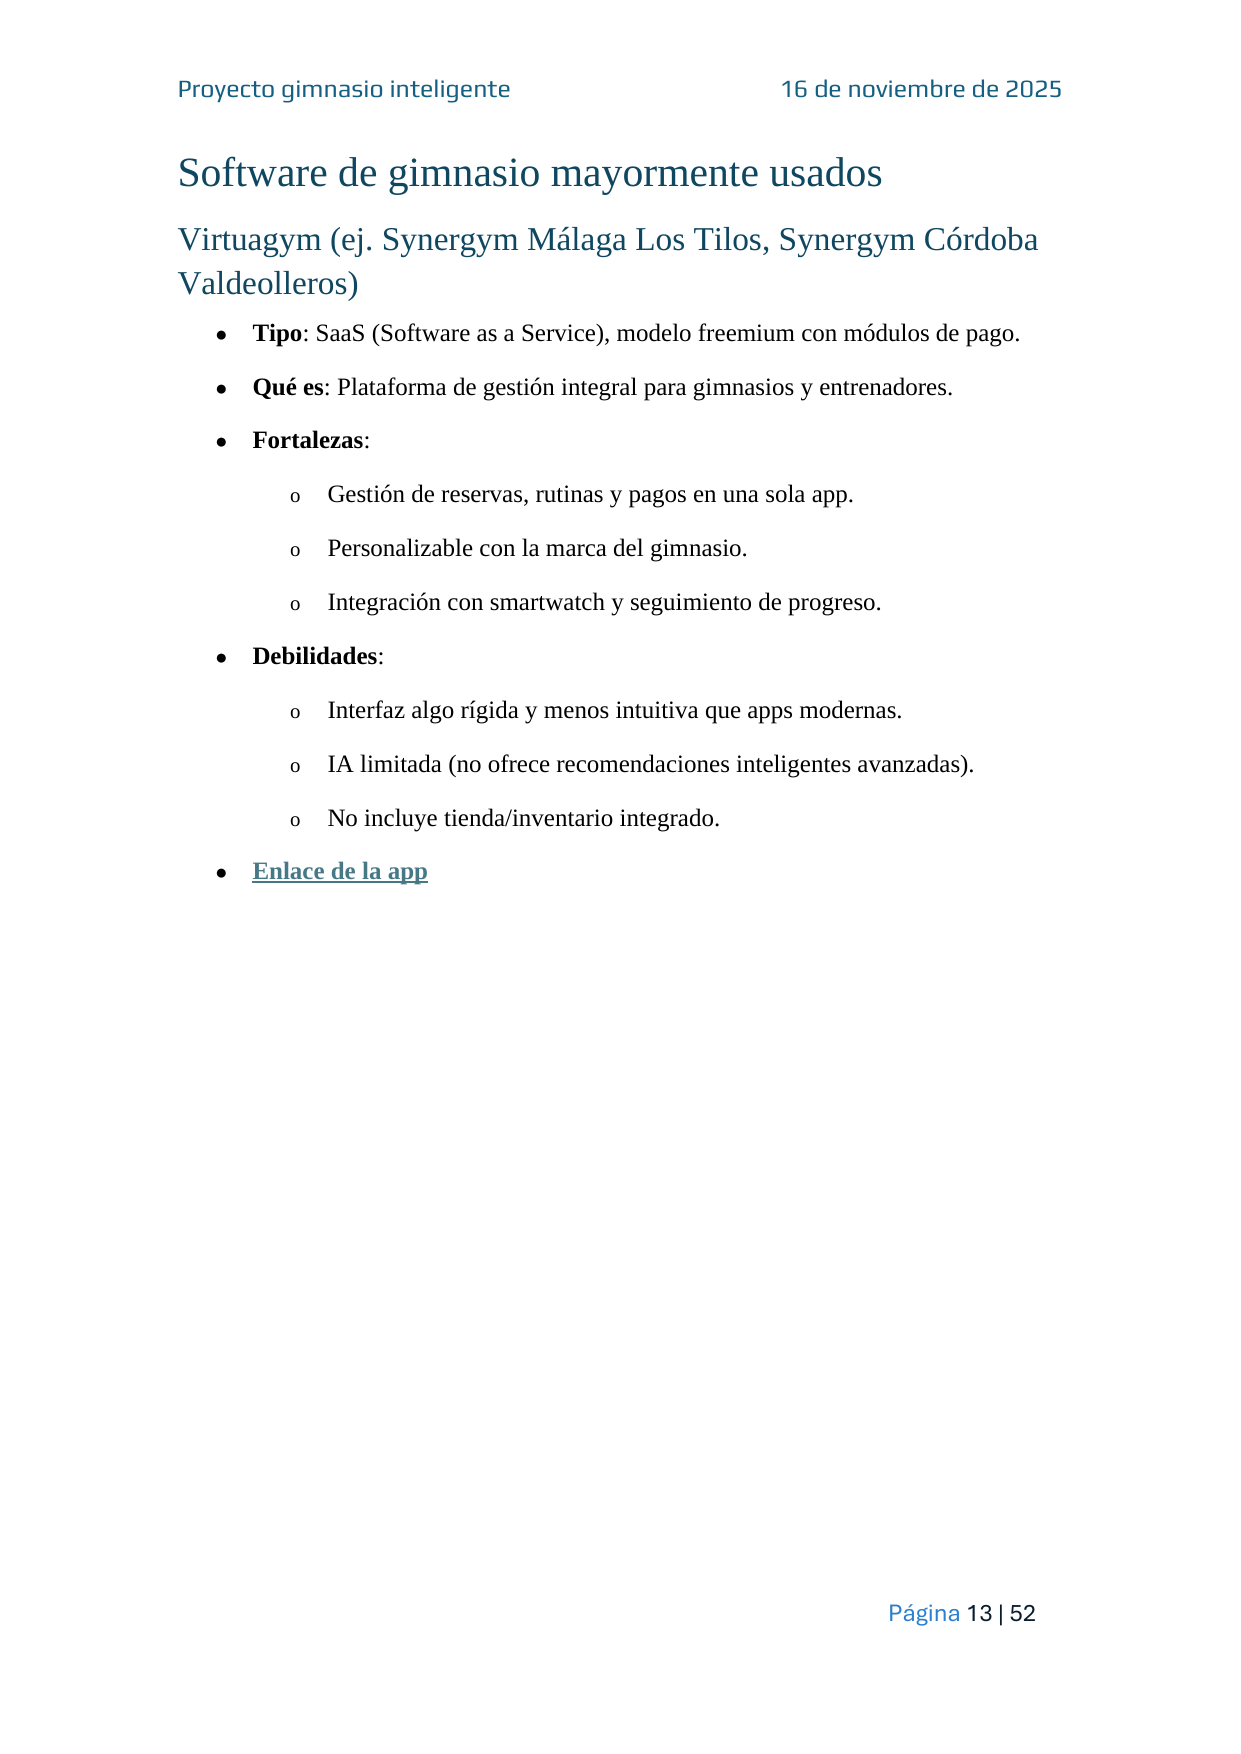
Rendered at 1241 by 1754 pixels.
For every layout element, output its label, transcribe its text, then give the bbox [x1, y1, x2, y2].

list Integración con smartwatch y seguimiento de progreso. [290, 587, 1063, 616]
list No incluye tienda/inventario integrado. [290, 803, 1063, 831]
list Personalizable con la marca del gimnasio. [290, 533, 1063, 562]
list Tipo: SaaS (Software as a Service), modelo freemium con módulos de pago. [215, 318, 1063, 347]
list Debilidades: [215, 641, 1063, 670]
subtitle Virtuagym (ej. Synergym Málaga Los Tilos, Synergym Córdoba Valdeolleros) [177, 219, 1063, 302]
subtitle Software de gimnasio mayormente usados [177, 148, 1063, 196]
list Fortalezas: [215, 426, 1063, 454]
list IA limitada (no ofrece recomendaciones inteligentes avanzadas). [290, 749, 1063, 777]
list Qué es: Plataforma de gestión integral para gimnasios y entrenadores. [215, 372, 1063, 401]
list Enlace de la app [215, 856, 1063, 885]
list Interfaz algo rígida y menos intuitiva que apps modernas. [290, 695, 1063, 724]
list Gestión de reservas, rutinas y pagos en una sola app. [290, 479, 1063, 508]
